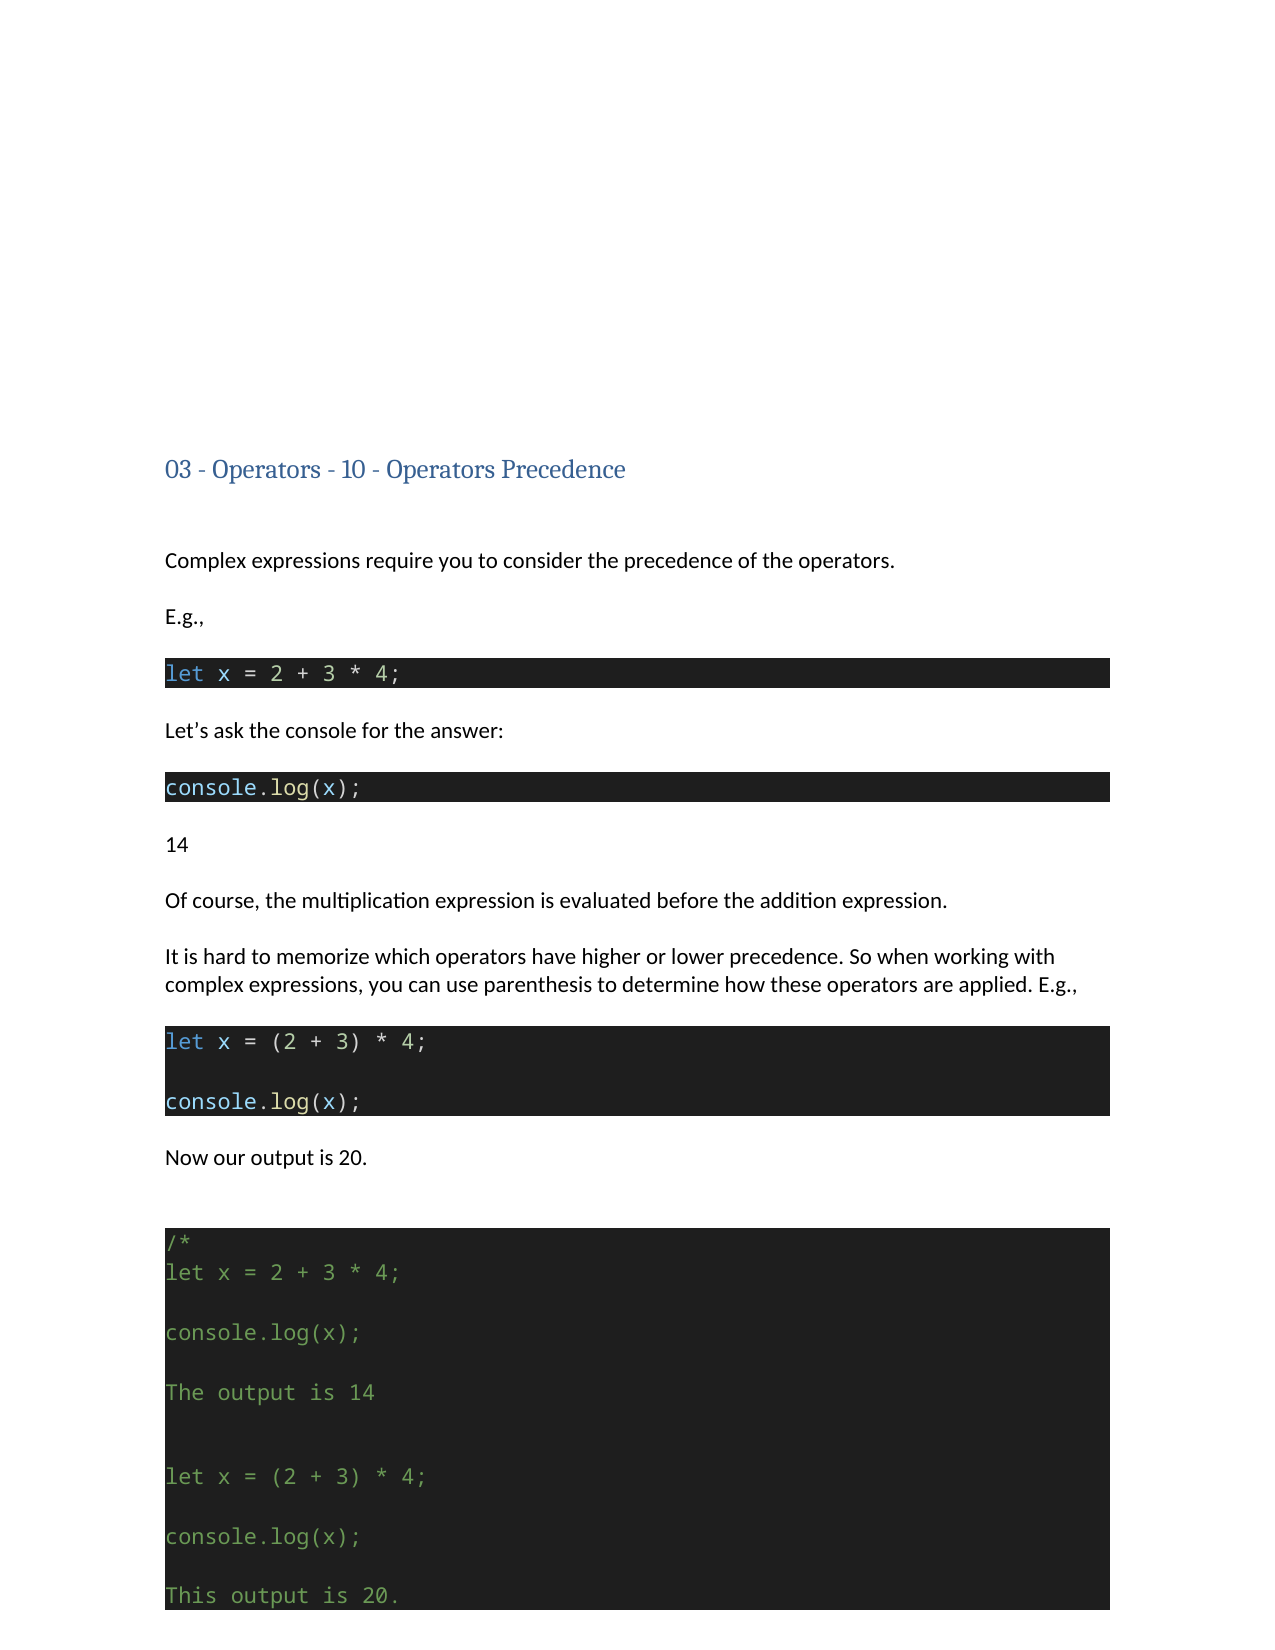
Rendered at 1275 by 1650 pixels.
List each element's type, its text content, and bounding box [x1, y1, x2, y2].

text console.log(x); [165, 1317, 1110, 1347]
text It is hard to memorize which operators have higher or lower precedence. So when working with complex expressions, you can use parenthesis to determine how these operators are applied. E.g., [165, 942, 1110, 998]
text let x = (2 + 3) * 4; [165, 1026, 1110, 1056]
text console.log(x); [165, 772, 1110, 802]
text This output is 20. [165, 1580, 1110, 1610]
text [165, 1461, 1110, 1491]
text Complex expressions require you to consider the precedence of the operators. [165, 546, 1110, 574]
text let x = 2 + 3 * 4; [165, 1257, 1110, 1287]
text 14 [165, 830, 1110, 858]
text E.g., [165, 602, 1110, 630]
text Now our output is 20. [165, 1143, 1110, 1172]
text let x = 2 + 3 * 4; [165, 658, 1110, 688]
text Of course, the multiplication expression is evaluated before the addition expression. [165, 886, 1110, 914]
text /* [165, 1228, 1110, 1257]
text console.log(x); [165, 1521, 1110, 1551]
text console.log(x); [165, 1086, 1110, 1116]
text Let’s ask the console for the answer: [165, 716, 1110, 744]
subtitle 03 - Operators - 10 - Operators Precedence [165, 454, 1110, 486]
text The output is 14 [165, 1377, 1110, 1406]
